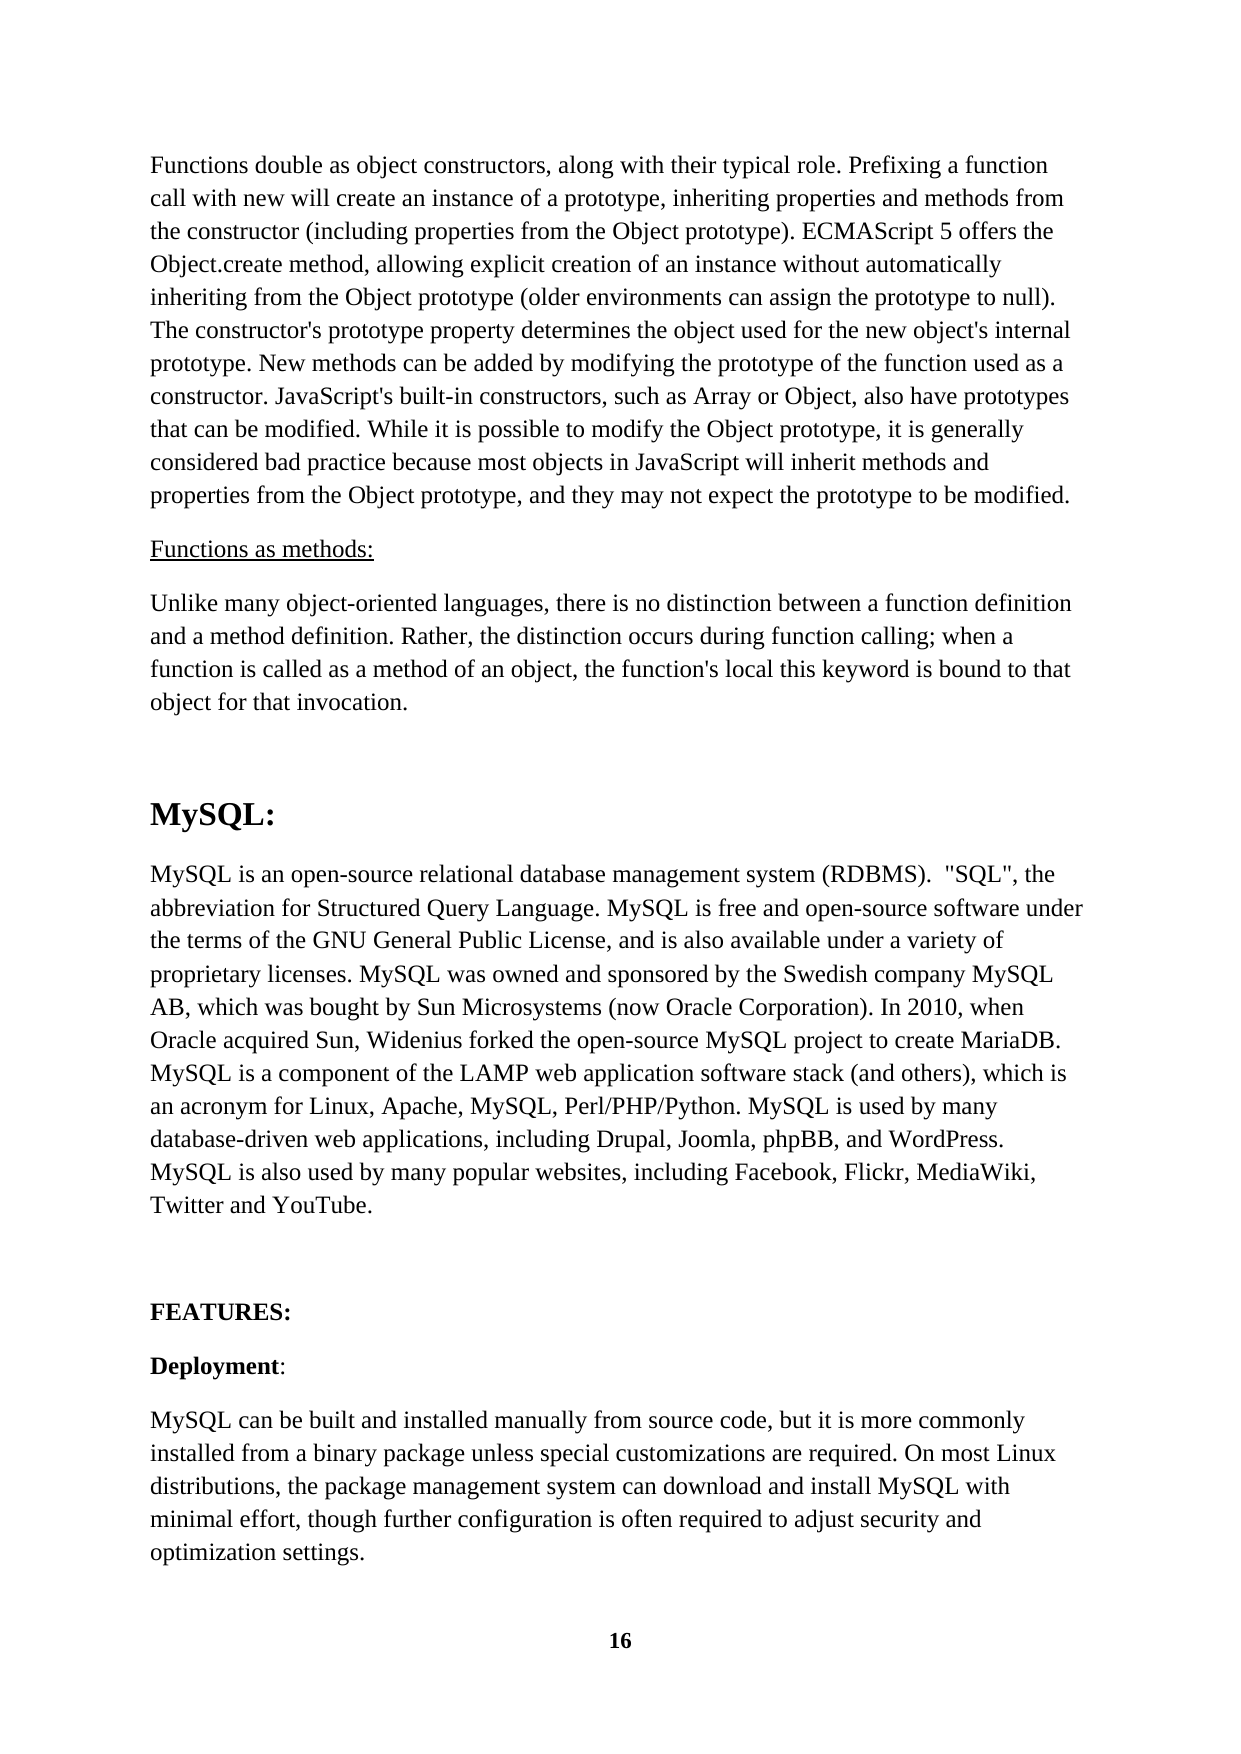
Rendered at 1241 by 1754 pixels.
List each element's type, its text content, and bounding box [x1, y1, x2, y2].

text Deployment: [150, 1351, 1090, 1380]
text MySQL is an open-source relational database management system (RDBMS). "SQL", the abbreviation for Structured Query Language. MySQL is free and open-source software under the terms of the GNU General Public License, and is also available under a variety of proprietary licenses. MySQL was owned and sponsored by the Swedish company MySQL AB, which was bought by Sun Microsystems (now Oracle Corporation). In 2010, when Oracle acquired Sun, Widenius forked the open-source MySQL project to create MariaDB. MySQL is a component of the LAMP web application software stack (and others), which is an acronym for Linux, Apache, MySQL, Perl/PHP/Python. MySQL is used by many database-driven web applications, including Drupal, Joomla, phpBB, and WordPress. MySQL is also used by many popular websites, including Facebook, Flickr, MediaWiki, Twitter and YouTube. [150, 859, 1090, 1218]
text Unlike many object-oriented languages, there is no distinction between a function definition and a method definition. Rather, the distinction occurs during function calling; when a function is called as a method of an object, the function's local this keyword is bound to that object for that invocation. [150, 588, 1090, 716]
text Functions as methods: [150, 534, 1090, 563]
text FEATURES: [150, 1297, 1090, 1326]
text Functions double as object constructors, along with their typical role. Prefixing a function call with new will create an instance of a prototype, inheriting properties and methods from the constructor (including properties from the Object prototype). ECMAScript 5 offers the Object.create method, allowing explicit creation of an instance without automatically inheriting from the Object prototype (older environments can assign the prototype to null). The constructor's prototype property determines the object used for the new object's internal prototype. New methods can be added by modifying the prototype of the function used as a constructor. JavaScript's built-in constructors, such as Array or Object, also have prototypes that can be modified. While it is possible to modify the Object prototype, it is generally considered bad practice because most objects in JavaScript will inherit methods and properties from the Object prototype, and they may not expect the prototype to be modified. [150, 150, 1090, 509]
text MySQL: [150, 795, 1090, 833]
text MySQL can be built and installed manually from source code, but it is more commonly installed from a binary package unless special customizations are required. On most Linux distributions, the package management system can download and install MySQL with minimal effort, though further configuration is often required to adjust security and optimization settings. [150, 1405, 1090, 1566]
